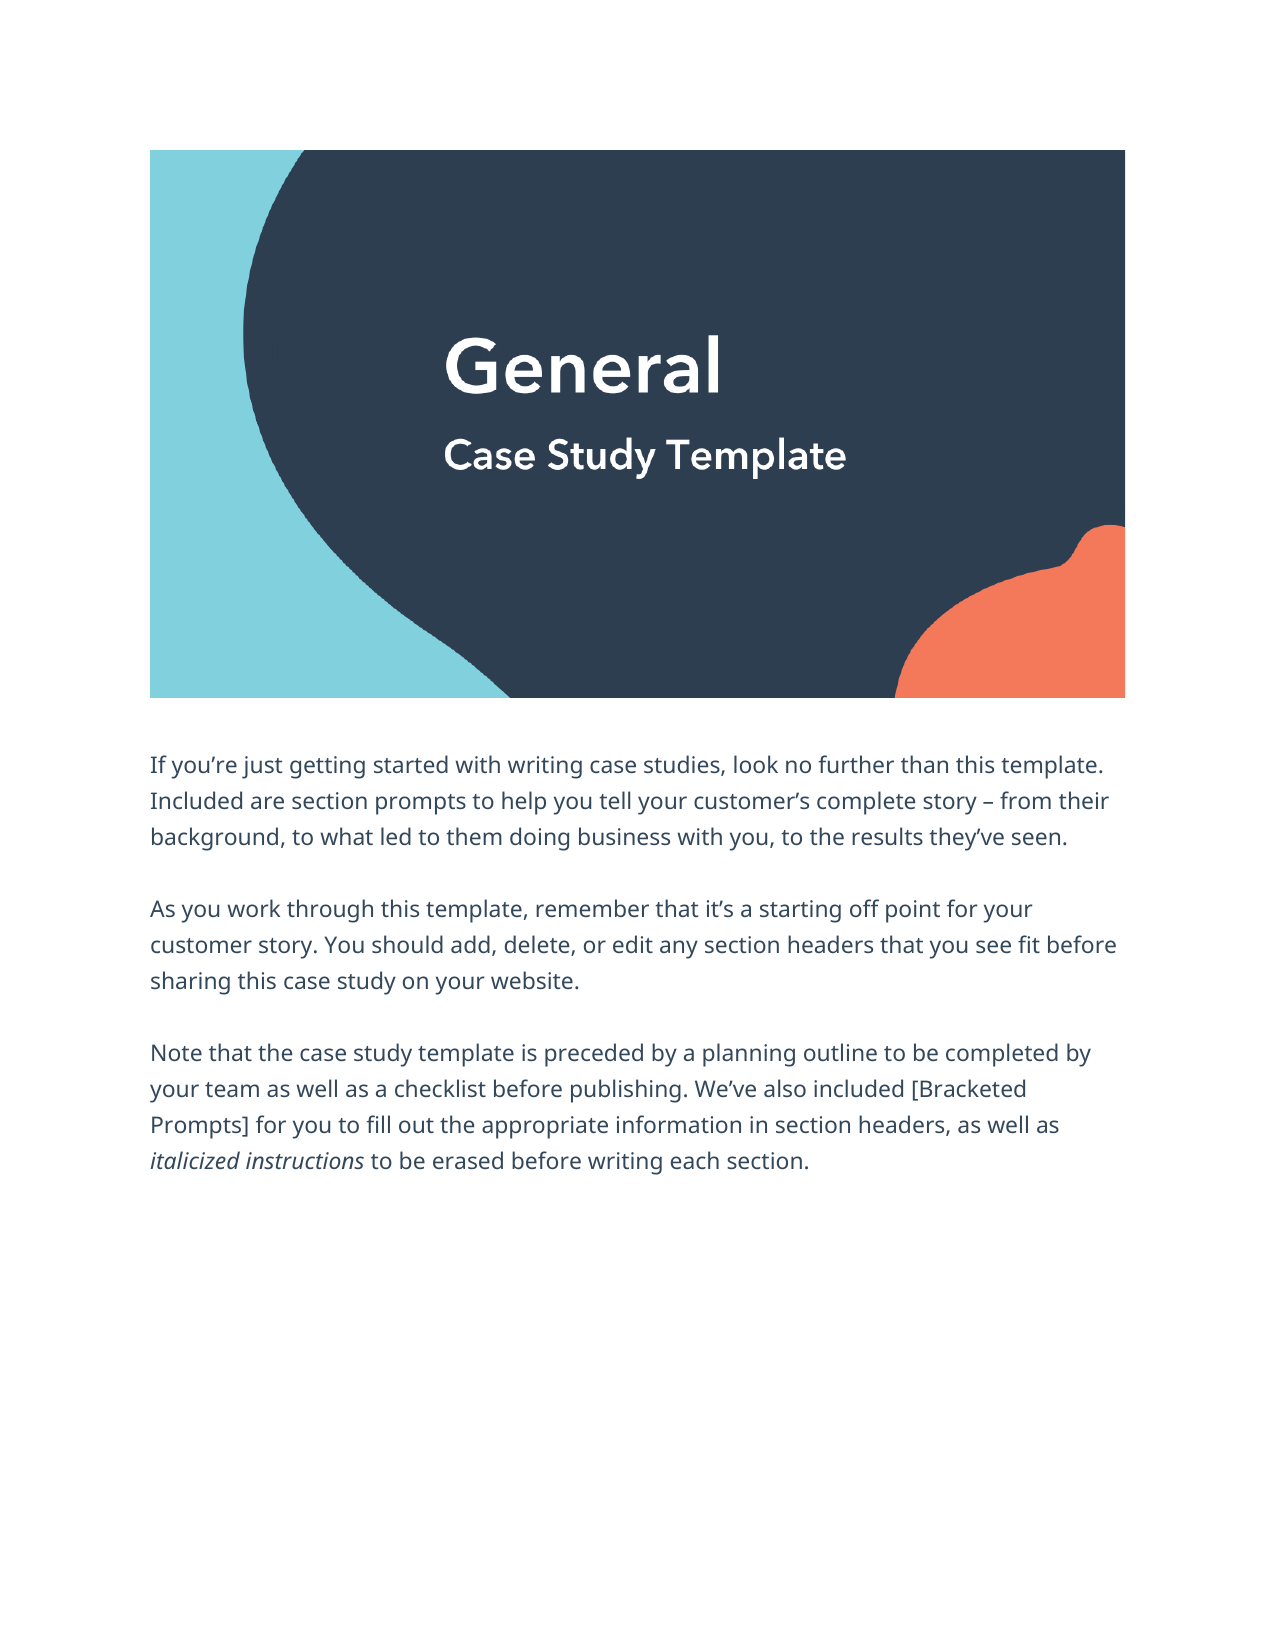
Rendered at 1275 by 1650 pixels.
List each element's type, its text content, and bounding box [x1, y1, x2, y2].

text As you work through this template, remember that it’s a starting off point for your customer story. You should add, delete, or edit any section headers that you see fit before sharing this case study on your website. [150, 893, 1125, 996]
text If you’re just getting started with writing case studies, look no further than this template. Included are section prompts to help you tell your customer’s complete story – from their background, to what led to them doing business with you, to the results they’ve seen. [150, 749, 1125, 852]
picture [150, 150, 1125, 698]
text Note that the case study template is preceded by a planning outline to be completed by your team as well as a checklist before publishing. We’ve also included [Bracketed Prompts] for you to fill out the appropriate information in section headers, as well as italicized instructions to be erased before writing each section. [150, 1037, 1125, 1176]
